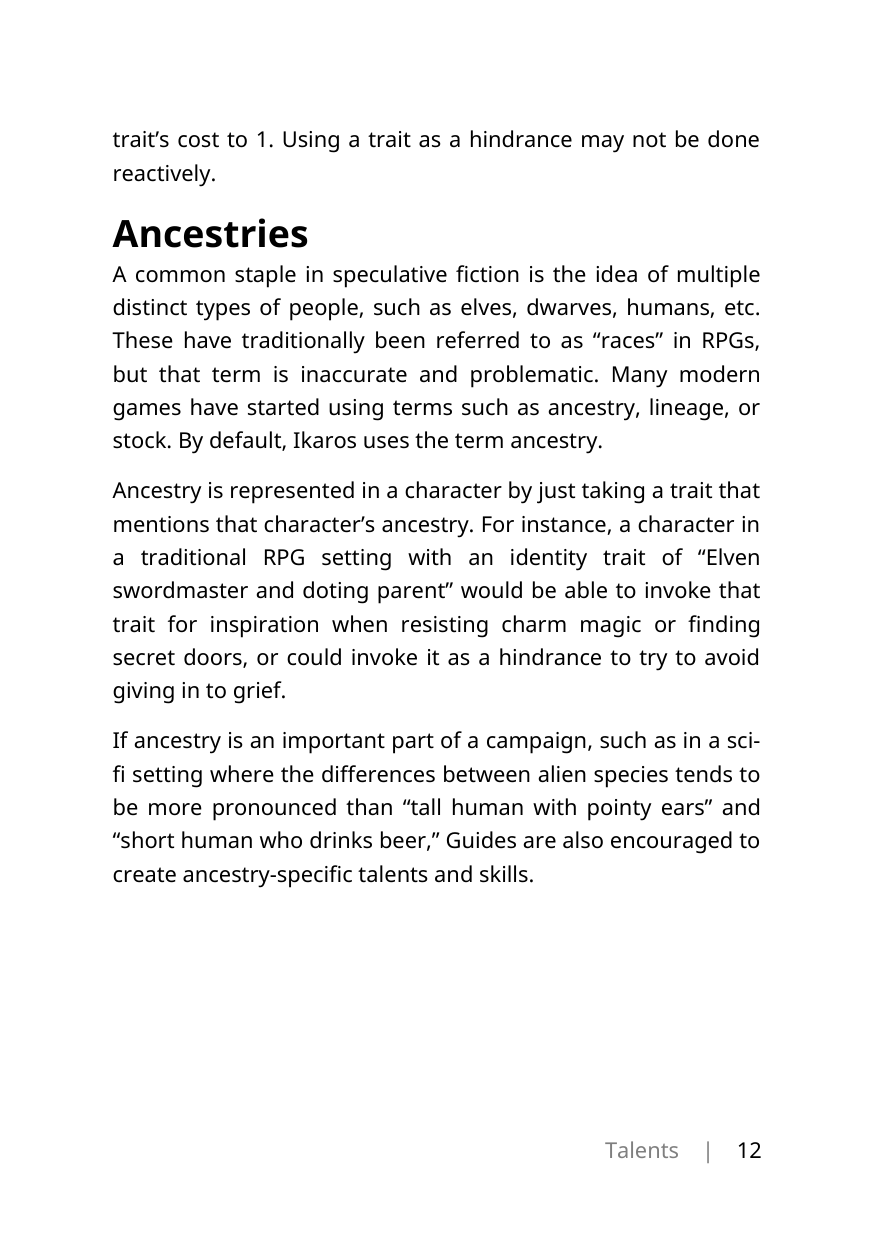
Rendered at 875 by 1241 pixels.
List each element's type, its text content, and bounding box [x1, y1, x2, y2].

text If ancestry is an important part of a campaign, such as in a sci-fi setting where the differences between alien species tends to be more pronounced than “tall human with pointy ears” and “short human who drinks beer,” Guides are also encouraged to create ancestry-specific talents and skills. [112, 725, 762, 888]
subtitle Ancestries [112, 208, 762, 259]
text Ancestry is represented in a character by just taking a trait that mentions that character’s ancestry. For instance, a character in a traditional RPG setting with an identity trait of “Elven swordmaster and doting parent” would be able to invoke that trait for inspiration when resisting charm magic or finding secret doors, or could invoke it as a hindrance to try to avoid giving in to grief. [112, 475, 762, 705]
text A common staple in speculative fiction is the idea of multiple distinct types of people, such as elves, dwarves, humans, etc. These have traditionally been referred to as “races” in RPGs, but that term is inaccurate and problematic. Many modern games have started using terms such as ancestry, lineage, or stock. By default, Ikaros uses the term ancestry. [112, 259, 762, 455]
